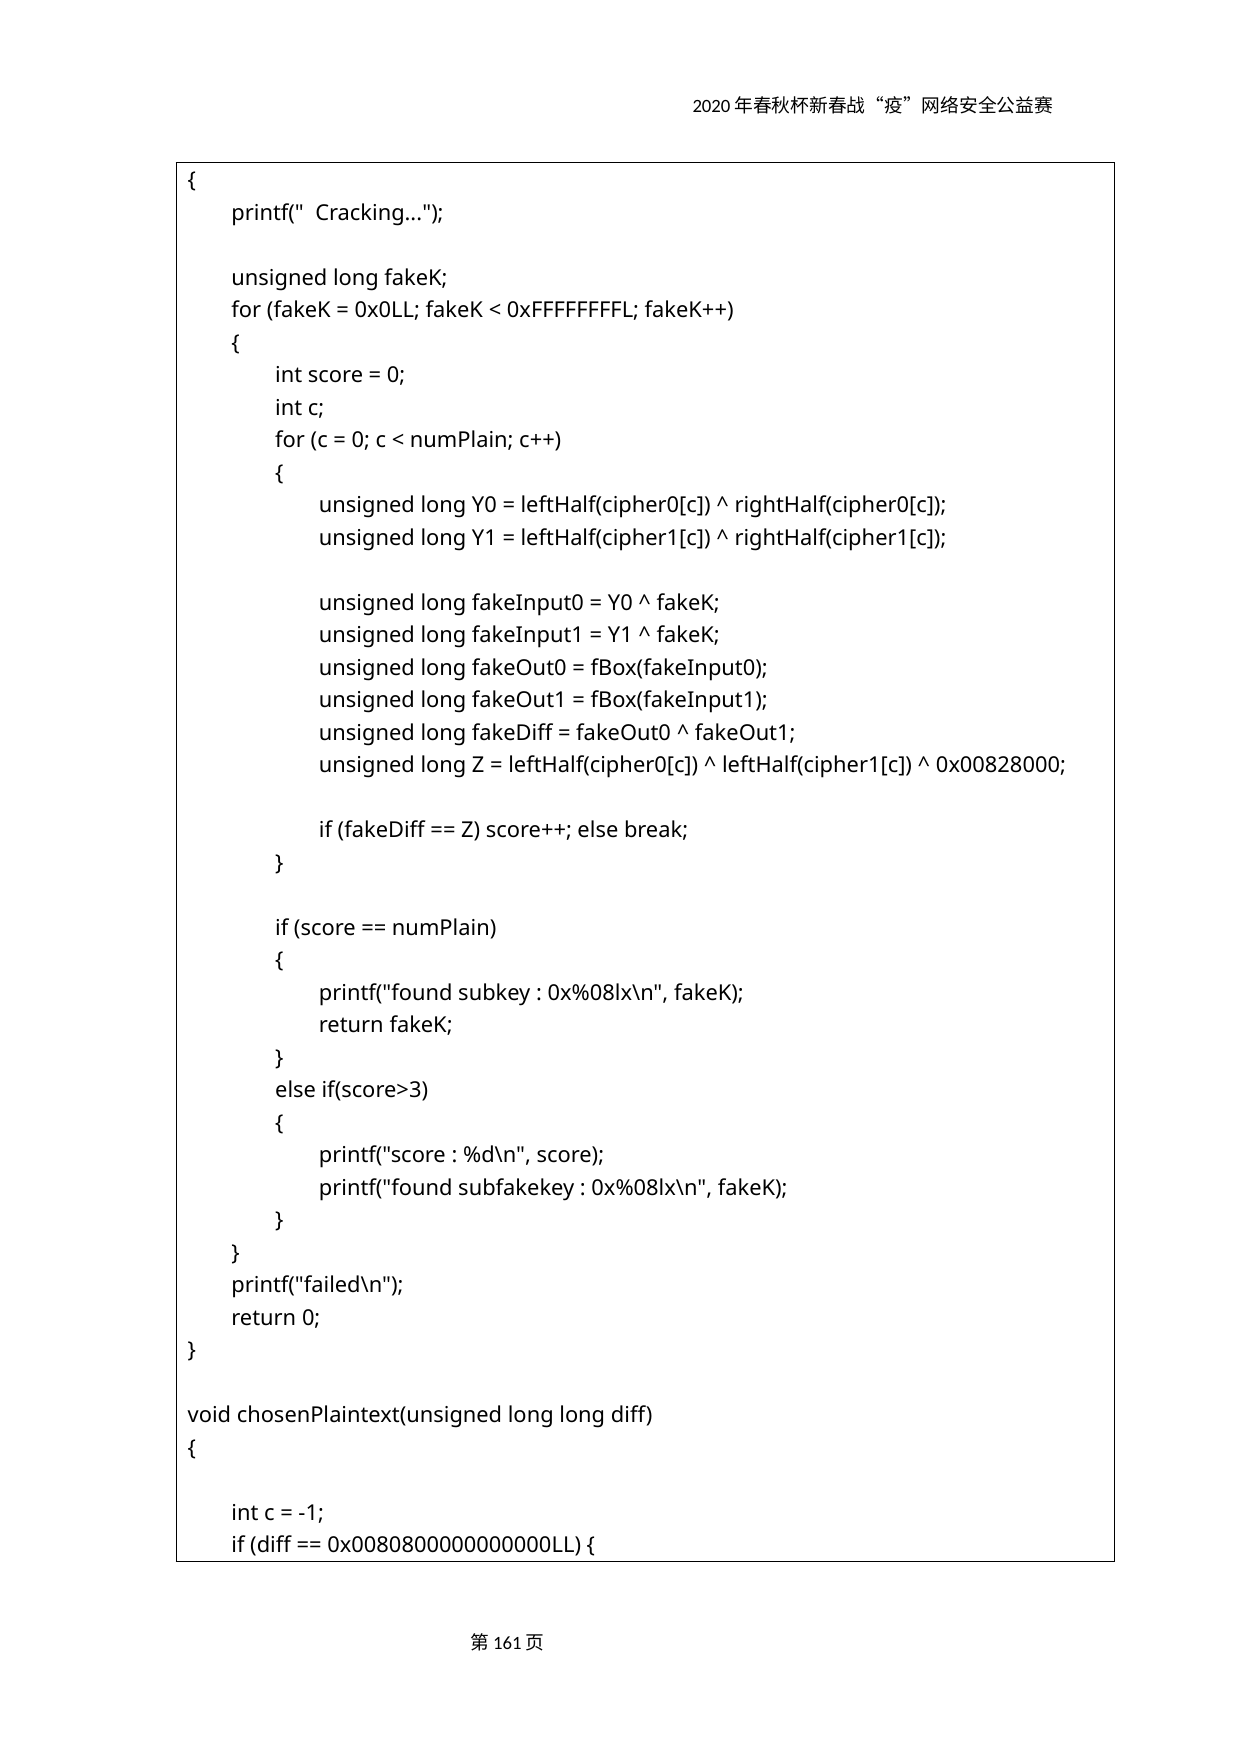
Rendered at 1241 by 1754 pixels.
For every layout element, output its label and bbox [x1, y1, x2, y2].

table_header [177, 163, 1114, 1561]
